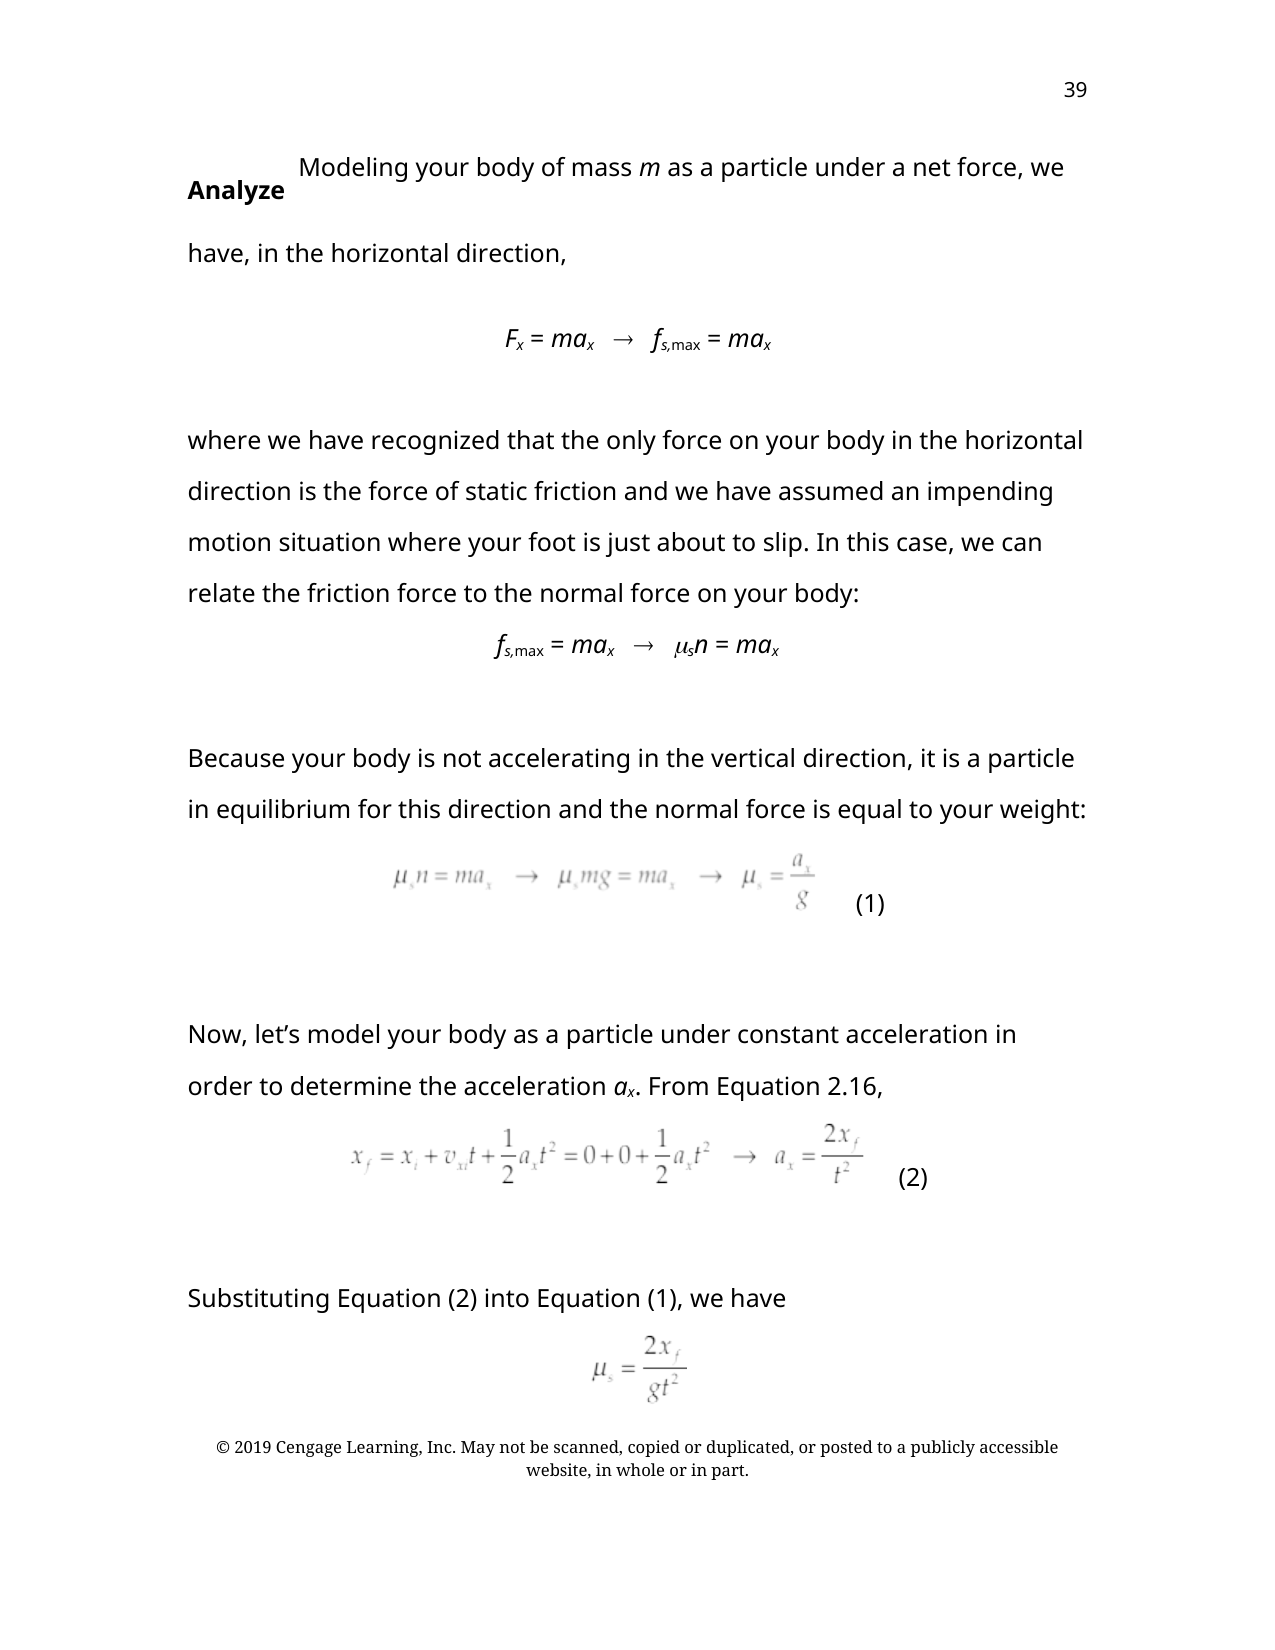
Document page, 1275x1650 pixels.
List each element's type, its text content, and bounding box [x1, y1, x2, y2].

text where we have recognized that the only force on your body in the horizontal direction is the force of static friction and we have assumed an impending motion situation where your foot is just about to slip. In this case, we can relate the friction force to the normal force on your body: [187, 423, 1087, 610]
text Analyze Modeling your body of mass m as a particle under a net force, we have, in the horizontal direction, [187, 150, 1087, 292]
text (2) [187, 1119, 1087, 1194]
text (1) [187, 842, 1087, 925]
text Substituting Equation (2) into Equation (1), we have [187, 1280, 1087, 1314]
text Because your body is not accelerating in the vertical direction, it is a particle in equilibrium for this direction and the normal force is equal to your weight: [187, 740, 1087, 826]
text fs,max = max sn = max [187, 627, 1087, 661]
text Fx = max fs,max = max [187, 321, 1087, 355]
text Now, let’s model your body as a particle under constant acceleration in order to determine the acceleration ax. From Equation 2.16, [187, 1017, 1087, 1102]
